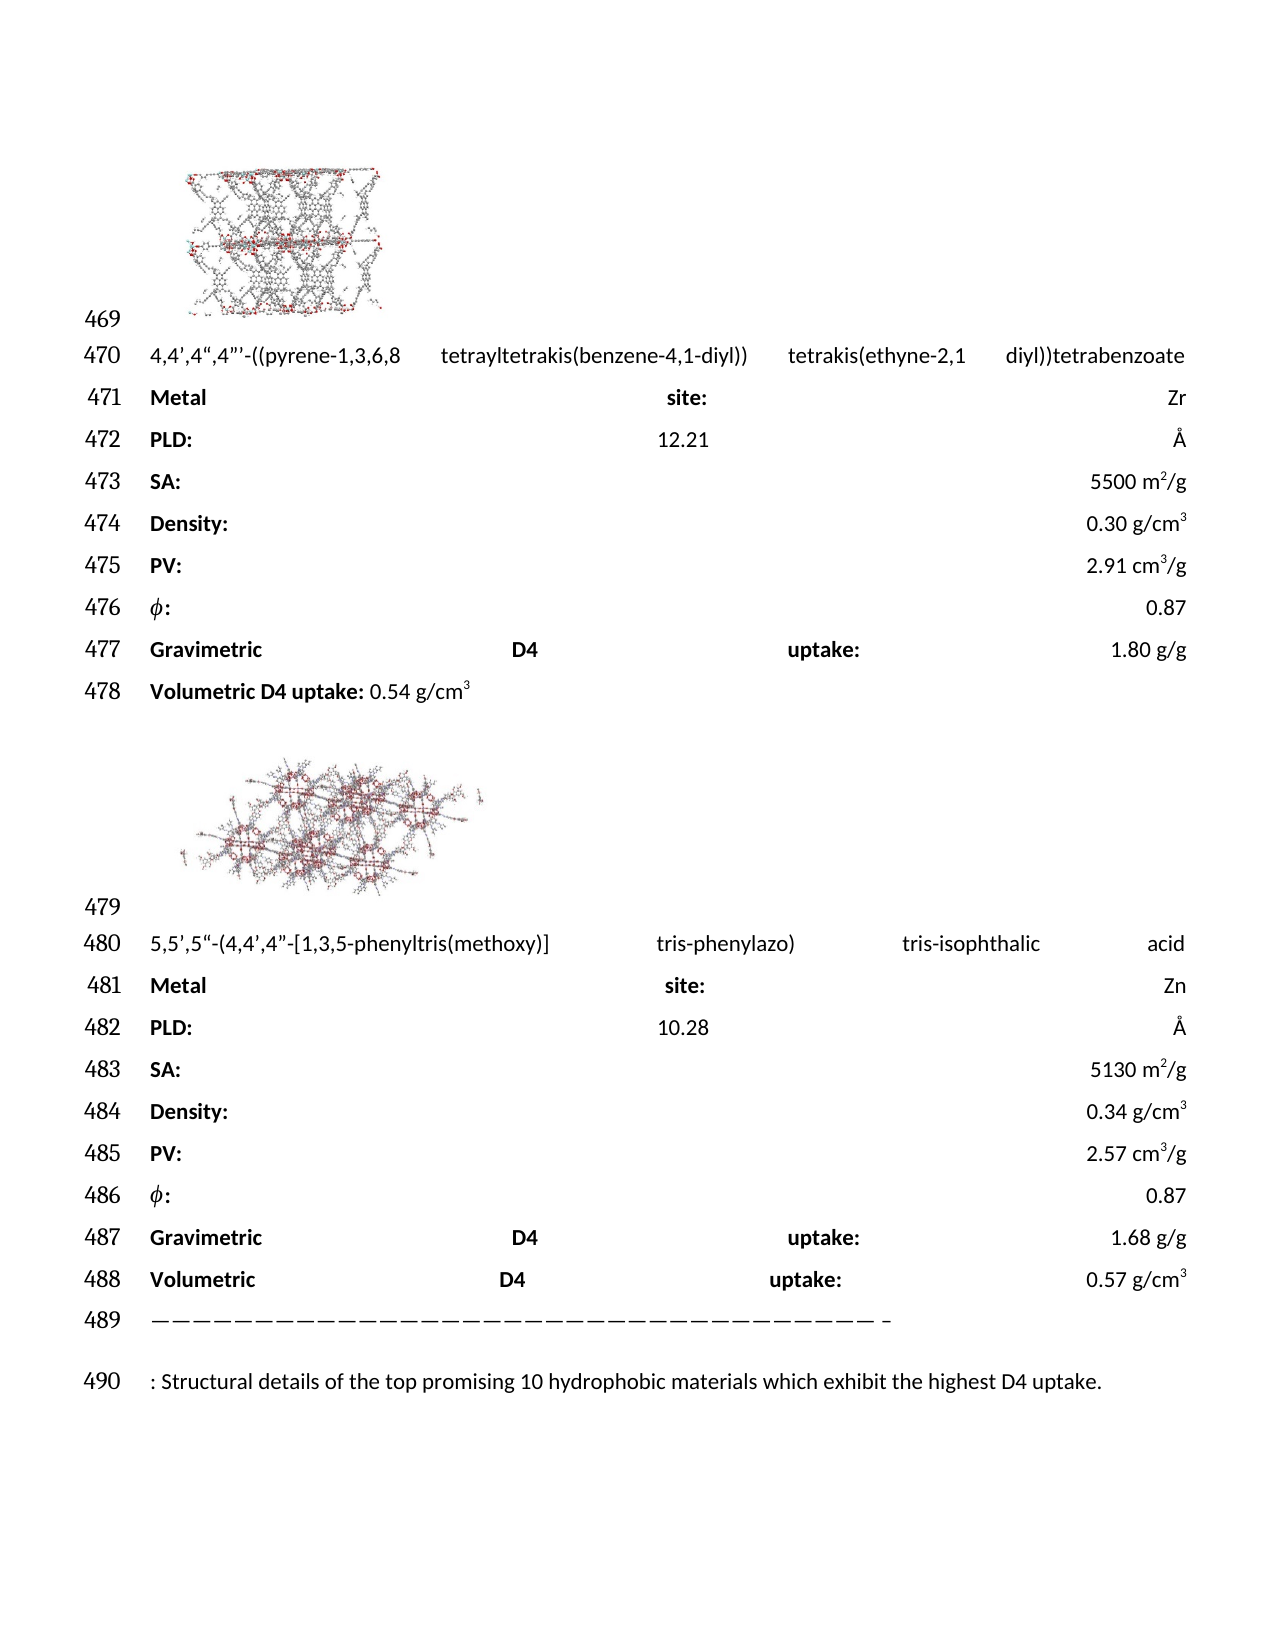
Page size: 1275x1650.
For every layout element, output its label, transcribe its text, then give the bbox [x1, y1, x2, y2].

picture [168, 737, 499, 915]
text 5,5’,5“-(4,4’,4”-[1,3,5-phenyltris(methoxy)] tris-phenylazo) tris-isophthalic acid Metal site: Zn PLD: 10.28 Å SA: 5130 m2/g Density: 0.34 g/cm3 PV: 2.57 cm3/g : 0.87 Gravimetric D4 uptake: 1.68 g/g Volumetric D4 uptake: 0.57 g/cm3 ——————————————————————————————————— – [150, 738, 1186, 1335]
text : Structural details of the top promising 10 hydrophobic materials which exhibit the highest D4 uptake. [150, 1367, 1186, 1395]
picture [168, 150, 395, 328]
text 4,4’,4“,4”’-((pyrene-1,3,6,8 tetrayltetrakis(benzene-4,1-diyl)) tetrakis(ethyne-2,1 diyl))tetrabenzoate Metal site: Zr PLD: 12.21 Å SA: 5500 m2/g Density: 0.30 g/cm3 PV: 2.91 cm3/g : 0.87 Gravimetric D4 uptake: 1.80 g/g Volumetric D4 uptake: 0.54 g/cm3 [150, 150, 1186, 705]
